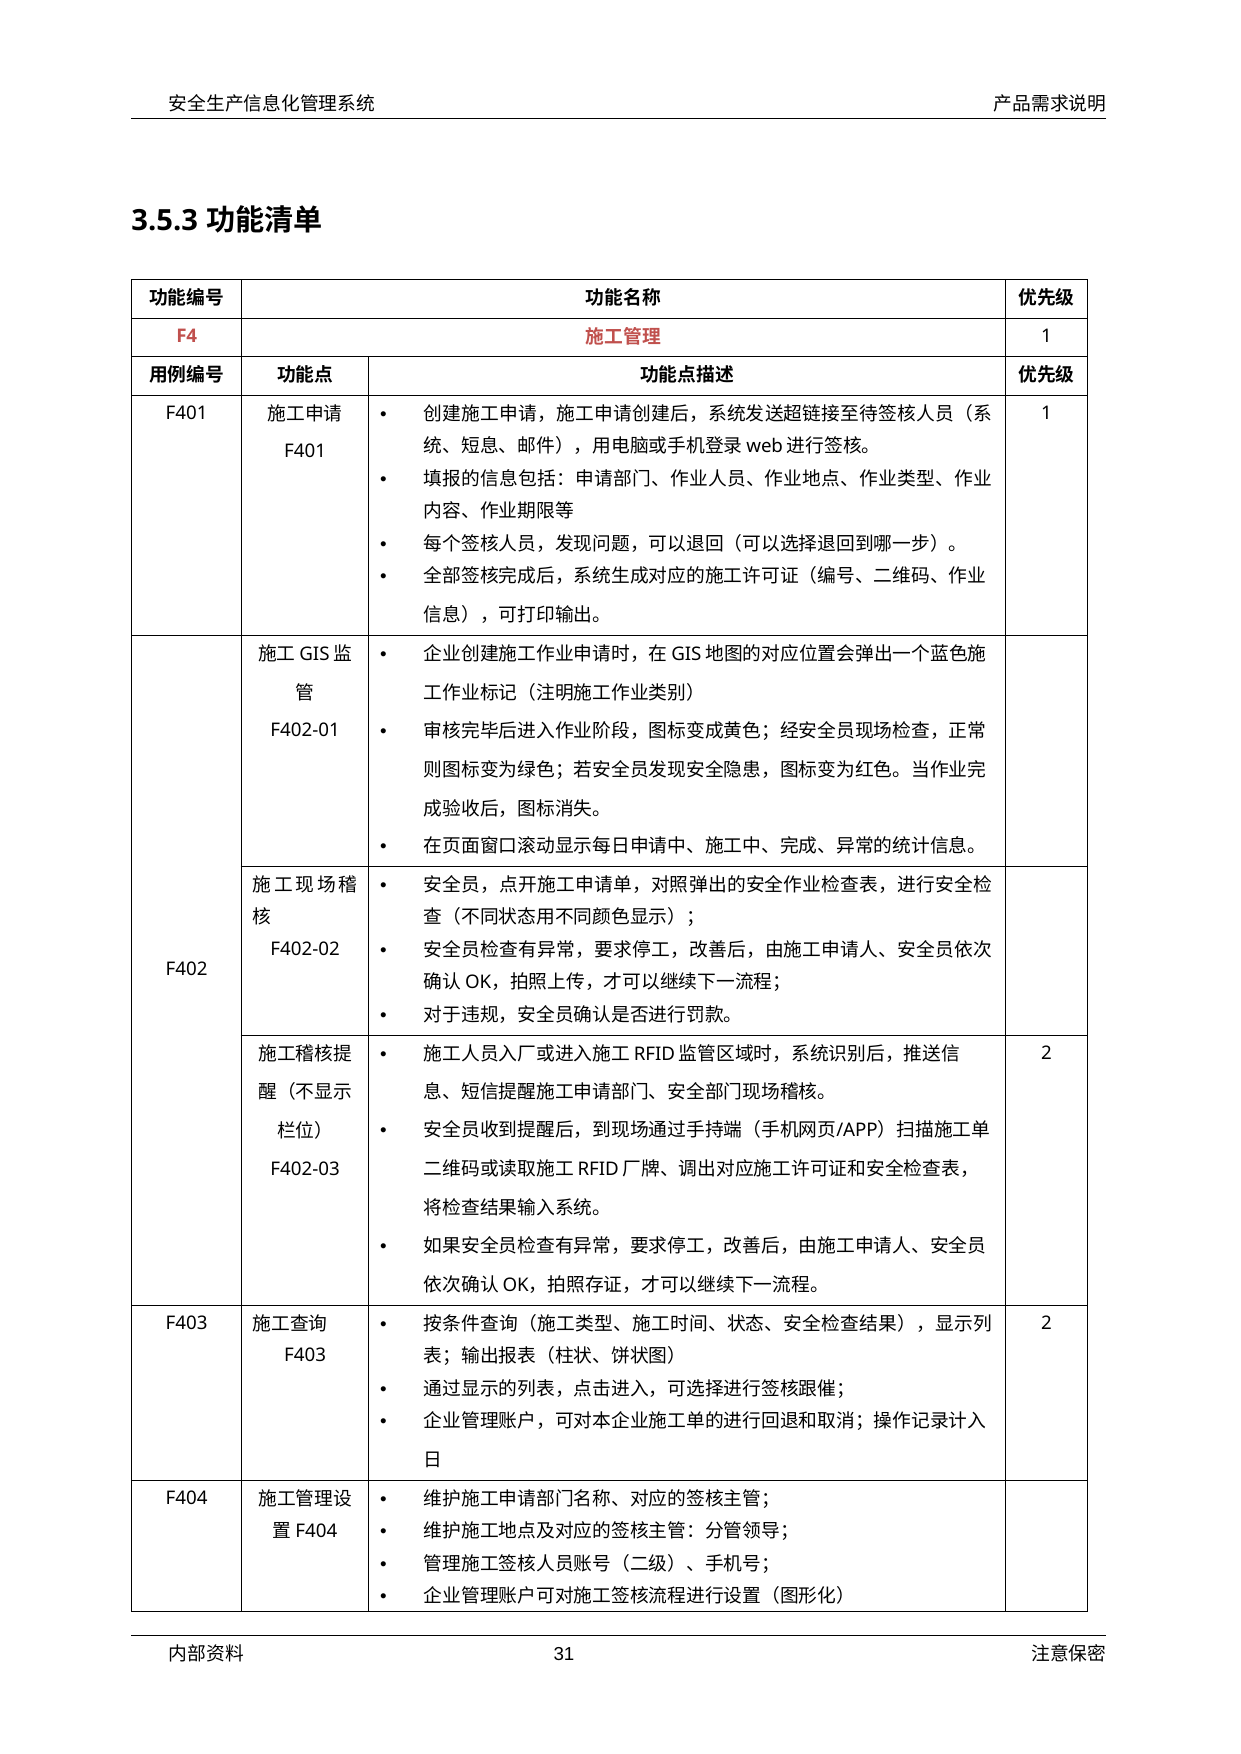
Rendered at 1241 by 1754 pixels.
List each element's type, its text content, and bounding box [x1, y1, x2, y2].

table_cell 施工现场稽核 F402-02 [242, 867, 368, 1034]
table_cell 施工查询 F403 [242, 1306, 368, 1480]
table_cell [1006, 636, 1087, 866]
table_cell F401 [132, 396, 241, 635]
table_cell 功能点描述 [369, 357, 1005, 395]
table_header 优先级 [1006, 280, 1087, 318]
table_cell 企业创建施工作业申请时，在GIS地图的对应位置会弹出一个蓝色施工作业标记（注明施工作业类别） 审核完毕后进入作业阶段，图标变成黄色；经安全员现场检查，正常则图标变为绿色；若安全员发现安全隐患，图标变为红色。当作业完成验收后，图标消失。 在页面窗口滚动显示每日申请中、施工中、完成、异常的统计信息。 [369, 636, 1005, 866]
table_cell F402 [132, 636, 241, 1305]
table_cell 施工GIS监管 F402-01 [242, 636, 368, 866]
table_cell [369, 1481, 1005, 1611]
table_cell 1 [1006, 319, 1087, 356]
table_cell F404 [132, 1481, 241, 1611]
table_header 功能名称 [242, 280, 1005, 318]
table_cell 1 [1006, 396, 1087, 635]
table_header 功能编号 [132, 280, 241, 318]
table_cell 功能点 [242, 357, 368, 395]
table_cell 施工人员入厂或进入施工RFID监管区域时，系统识别后，推送信息、短信提醒施工申请部门、安全部门现场稽核。 安全员收到提醒后，到现场通过手持端（手机网页/APP）扫描施工单二维码或读取施工RFID厂牌、调出对应施工许可证和安全检查表，将检查结果输入系统。 如果安全员检查有异常，要求停工，改善后，由施工申请人、安全员依次确认OK，拍照存证，才可以继续下一流程。 [369, 1036, 1005, 1305]
table_cell 施工管理 [242, 319, 1005, 356]
table_cell 施工申请 F401 [242, 396, 368, 635]
table_cell 施工稽核提醒（不显示栏位） F402-03 [242, 1036, 368, 1305]
table_cell F4 [132, 319, 241, 356]
table_cell 2 [1006, 1306, 1087, 1480]
table_cell 创建施工申请，施工申请创建后，系统发送超链接至待签核人员（系统、短息、邮件），用电脑或手机登录web进行签核。 填报的信息包括：申请部门、作业人员、作业地点、作业类型、作业内容、作业期限等 每个签核人员，发现问题，可以退回（可以选择退回到哪一步）。 全部签核完成后，系统生成对应的施工许可证（编号、二维码、作业信息），可打印输出。 [369, 396, 1005, 635]
table_cell [1006, 1481, 1087, 1611]
table_cell 施工管理设置F404 [242, 1481, 368, 1611]
table_cell [1006, 867, 1087, 1034]
table_cell 按条件查询（施工类型、施工时间、状态、安全检查结果），显示列表；输出报表（柱状、饼状图） 通过显示的列表，点击进入，可选择进行签核跟催； 企业管理账户，可对本企业施工单的进行回退和取消；操作记录计入日 [369, 1306, 1005, 1480]
table_cell 用例编号 [132, 357, 241, 395]
table_cell 2 [1006, 1036, 1087, 1305]
subtitle 功能清单 [131, 185, 1106, 250]
table_cell 优先级 [1006, 357, 1087, 395]
table_cell F403 [132, 1306, 241, 1480]
table_cell 安全员，点开施工申请单，对照弹出的安全作业检查表，进行安全检查（不同状态用不同颜色显示）； 安全员检查有异常，要求停工，改善后，由施工申请人、安全员依次确认OK，拍照上传，才可以继续下一流程； 对于违规，安全员确认是否进行罚款。 [369, 867, 1005, 1034]
